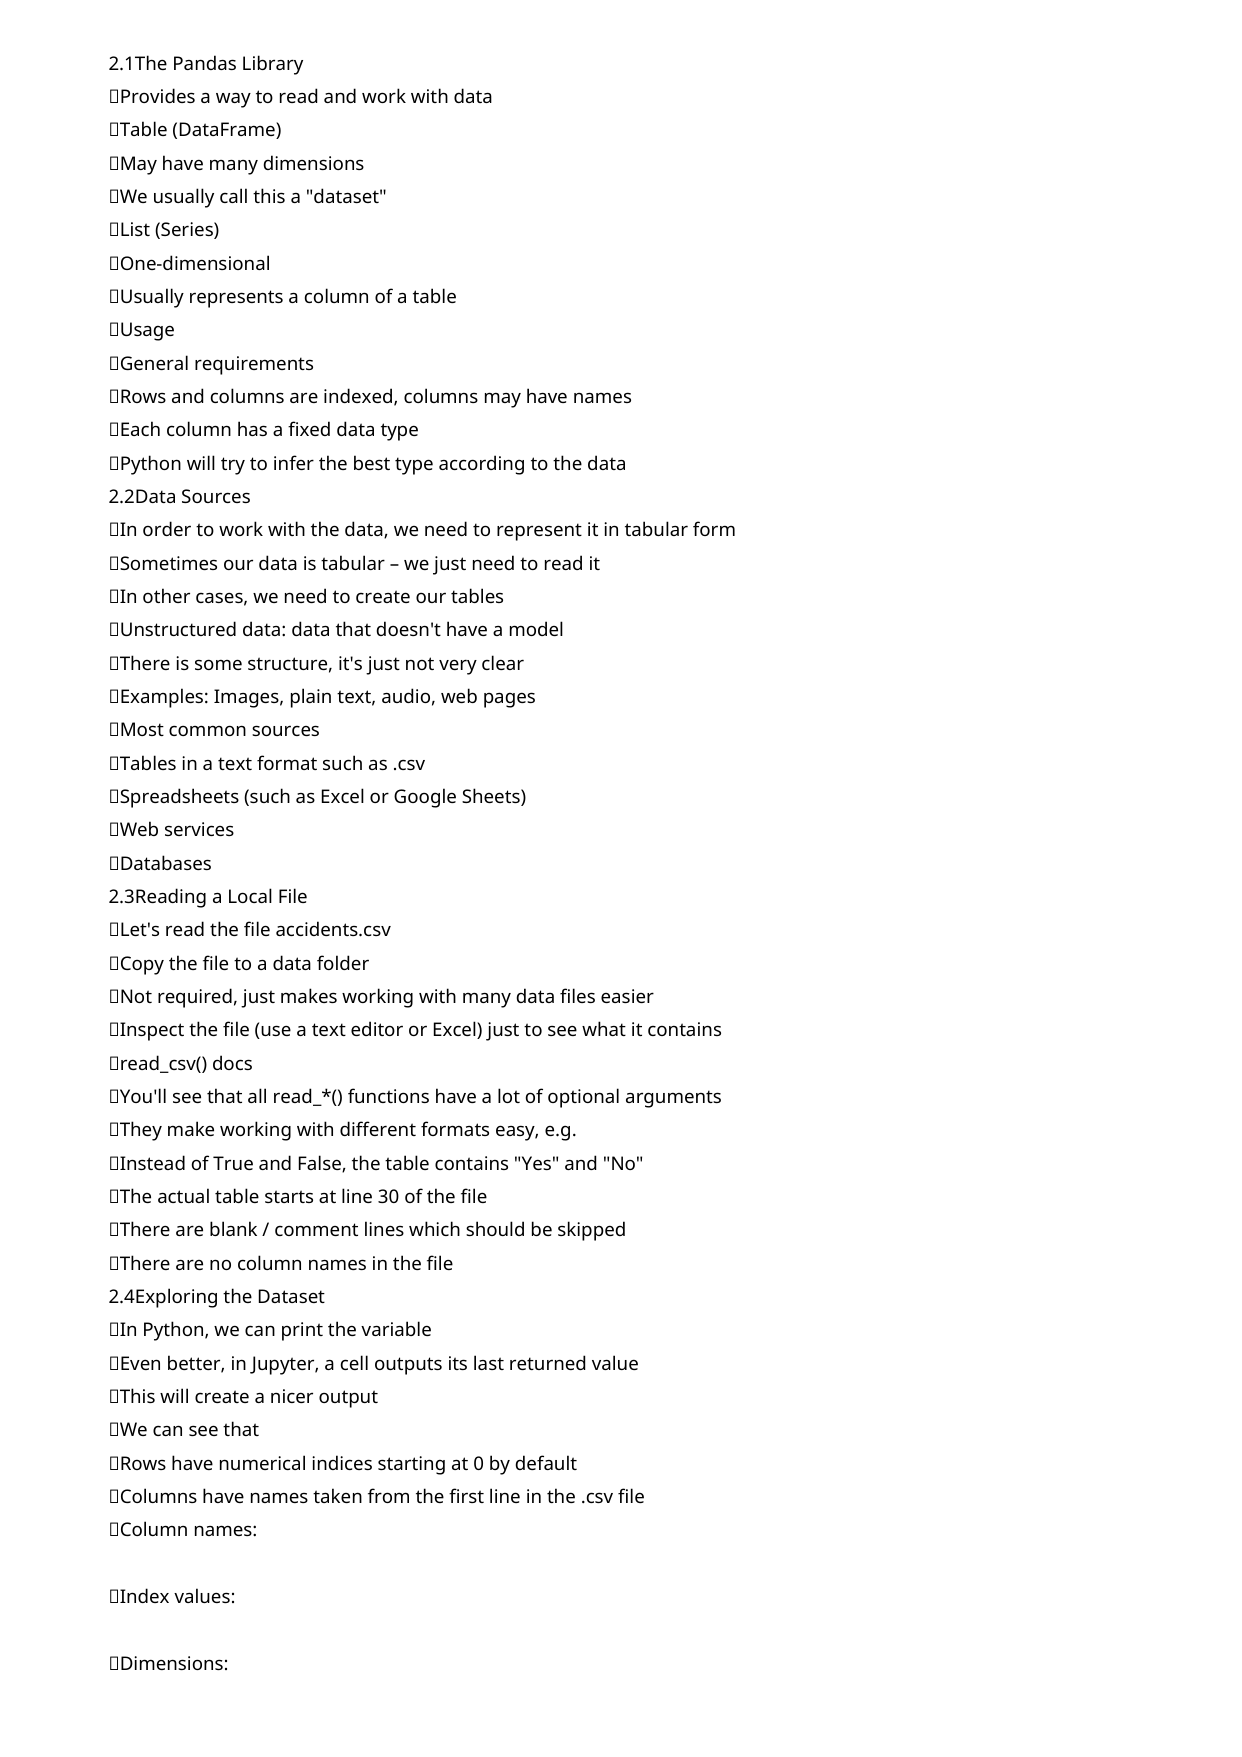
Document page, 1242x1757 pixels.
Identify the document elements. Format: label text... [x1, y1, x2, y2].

text Sometimes our data is tabular – we just need to read it [108, 550, 1146, 576]
text In other cases, we need to create our tables [108, 583, 1146, 609]
text Spreadsheets (such as Excel or Google Sheets) [108, 783, 1146, 809]
text 2.4Exploring the Dataset [108, 1283, 1146, 1309]
text Index values: [108, 1583, 1146, 1609]
text Provides a way to read and work with data [108, 83, 1146, 109]
text In order to work with the data, we need to represent it in tabular form [108, 517, 1146, 542]
text Table (DataFrame) [108, 117, 1146, 142]
text 2.2Data Sources [108, 483, 1146, 509]
text Python will try to infer the best type according to the data [108, 450, 1146, 476]
text Most common sources [108, 717, 1146, 742]
text Dimensions: [108, 1650, 1146, 1676]
text The actual table starts at line 30 of the file [108, 1183, 1146, 1209]
text There are no column names in the file [108, 1250, 1146, 1276]
text There is some structure, it's just not very clear [108, 650, 1146, 676]
text 2.3Reading a Local File [108, 883, 1146, 909]
text Columns have names taken from the first line in the .csv file [108, 1483, 1146, 1509]
text This will create a nicer output [108, 1383, 1146, 1409]
text May have many dimensions [108, 150, 1146, 176]
text Not required, just makes working with many data files easier [108, 983, 1146, 1009]
text Let's read the file accidents.csv [108, 917, 1146, 942]
text Even better, in Jupyter, a cell outputs its last returned value [108, 1350, 1146, 1376]
text Usually represents a column of a table [108, 283, 1146, 309]
text Copy the file to a data folder [108, 950, 1146, 976]
text Rows have numerical indices starting at 0 by default [108, 1450, 1146, 1476]
text Each column has a fixed data type [108, 417, 1146, 442]
text You'll see that all read_*() functions have a lot of optional arguments [108, 1083, 1146, 1109]
text Usage [108, 317, 1146, 342]
text There are blank / comment lines which should be skipped [108, 1217, 1146, 1242]
text They make working with different formats easy, e.g. [108, 1117, 1146, 1142]
text Column names: [108, 1517, 1146, 1542]
text Rows and columns are indexed, columns may have names [108, 383, 1146, 409]
text read_csv() docs [108, 1050, 1146, 1076]
text Instead of True and False, the table contains "Yes" and "No" [108, 1150, 1146, 1176]
text Unstructured data: data that doesn't have a model [108, 617, 1146, 642]
text Tables in a text format such as .csv [108, 750, 1146, 776]
text One-dimensional [108, 250, 1146, 276]
text We usually call this a "dataset" [108, 183, 1146, 209]
text Inspect the file (use a text editor or Excel) just to see what it contains [108, 1017, 1146, 1042]
text 2.1The Pandas Library [108, 50, 1146, 76]
text List (Series) [108, 217, 1146, 242]
text In Python, we can print the variable [108, 1317, 1146, 1342]
text We can see that [108, 1417, 1146, 1442]
text General requirements [108, 350, 1146, 376]
text Databases [108, 850, 1146, 876]
text Examples: Images, plain text, audio, web pages [108, 683, 1146, 709]
text Web services [108, 817, 1146, 842]
